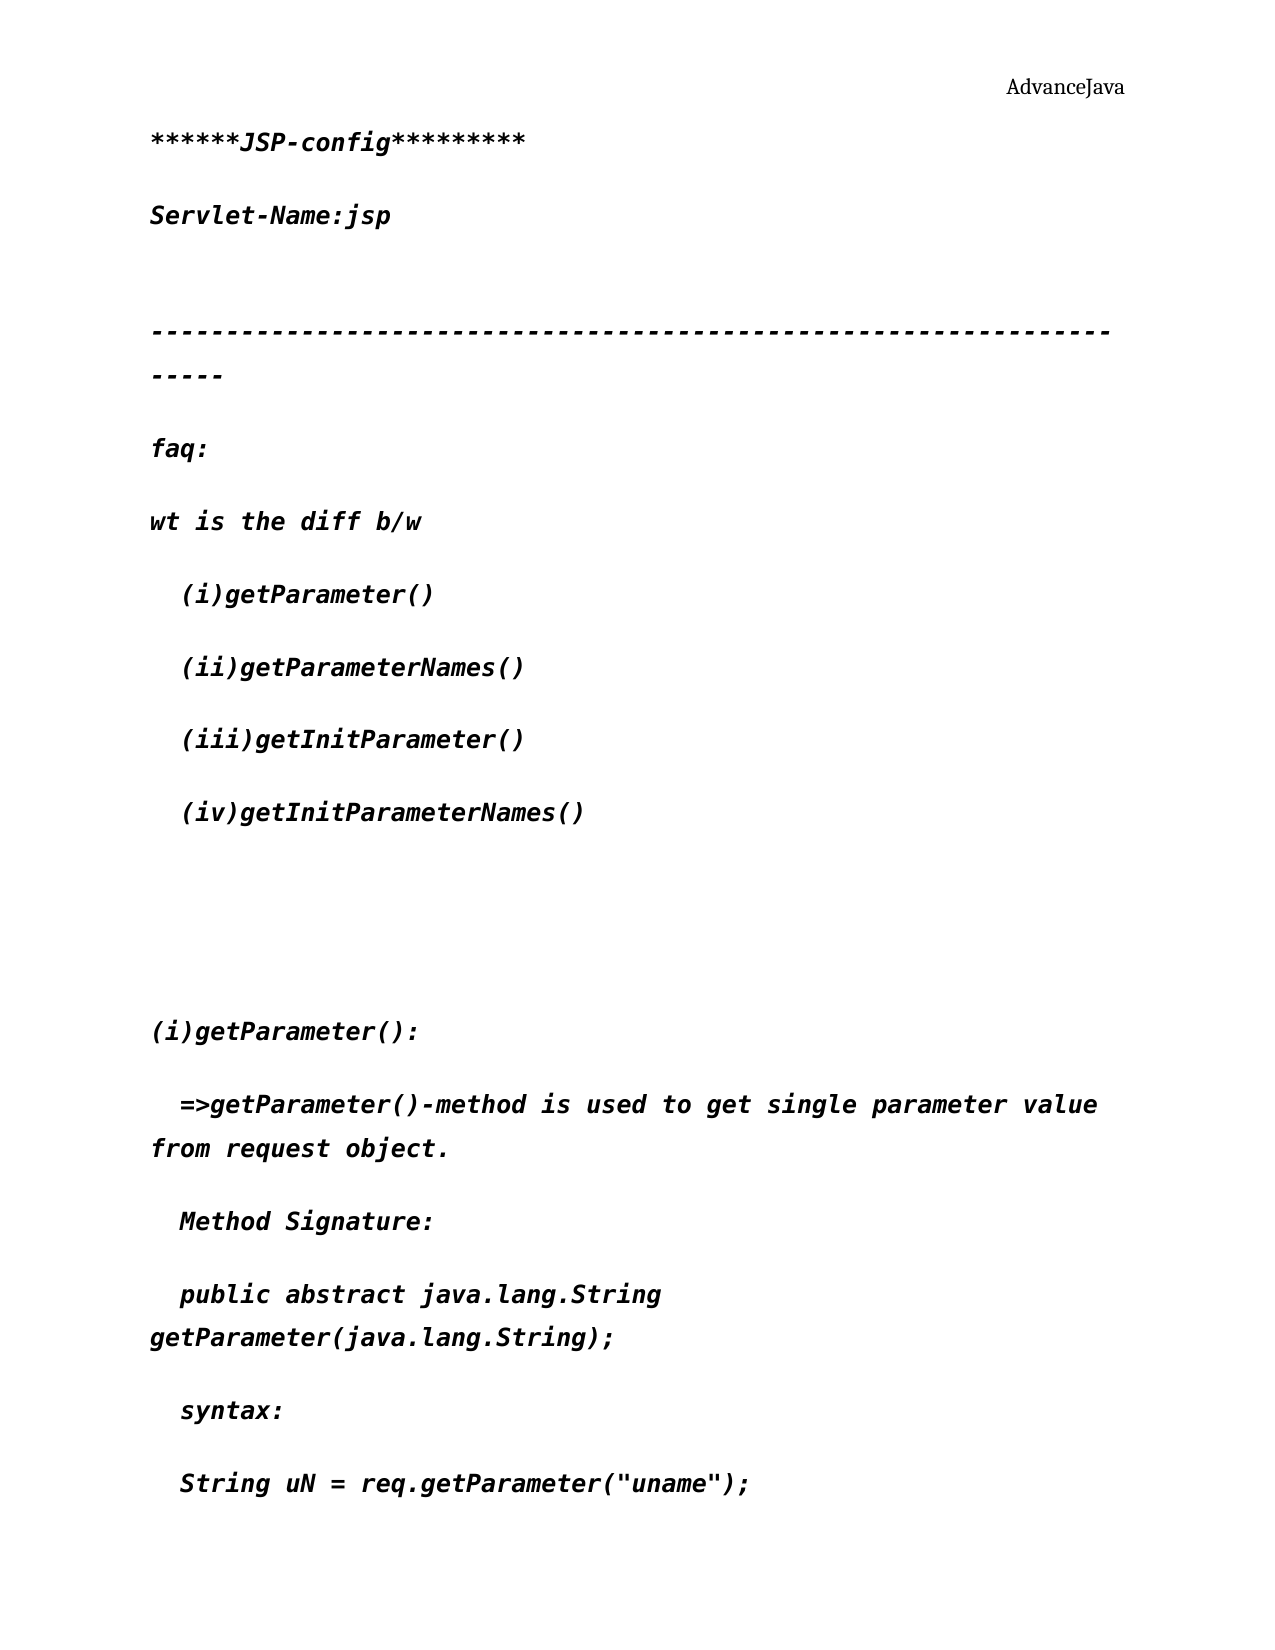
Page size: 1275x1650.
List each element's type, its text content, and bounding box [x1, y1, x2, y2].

text (ii)getParameterNames() [150, 653, 1125, 682]
text (i)getParameter(): [150, 1017, 1125, 1047]
text (i)getParameter() [150, 580, 1125, 609]
text public abstract java.lang.String getParameter(java.lang.String); [150, 1280, 1125, 1353]
text (iii)getInitParameter() [150, 726, 1125, 755]
text String uN = req.getParameter("uname"); [150, 1469, 1125, 1499]
text (iv)getInitParameterNames() [150, 799, 1125, 828]
text Method Signature: [150, 1207, 1125, 1236]
text --------------------------------------------------------------------- [150, 274, 1125, 390]
text faq: [150, 434, 1125, 463]
text syntax: [150, 1397, 1125, 1426]
text =>getParameter()-method is used to get single parameter value from request object. [150, 1090, 1125, 1163]
text ******JSP-config********* [150, 128, 1125, 157]
text wt is the diff b/w [150, 507, 1125, 536]
text Servlet-Name:jsp [150, 201, 1125, 230]
